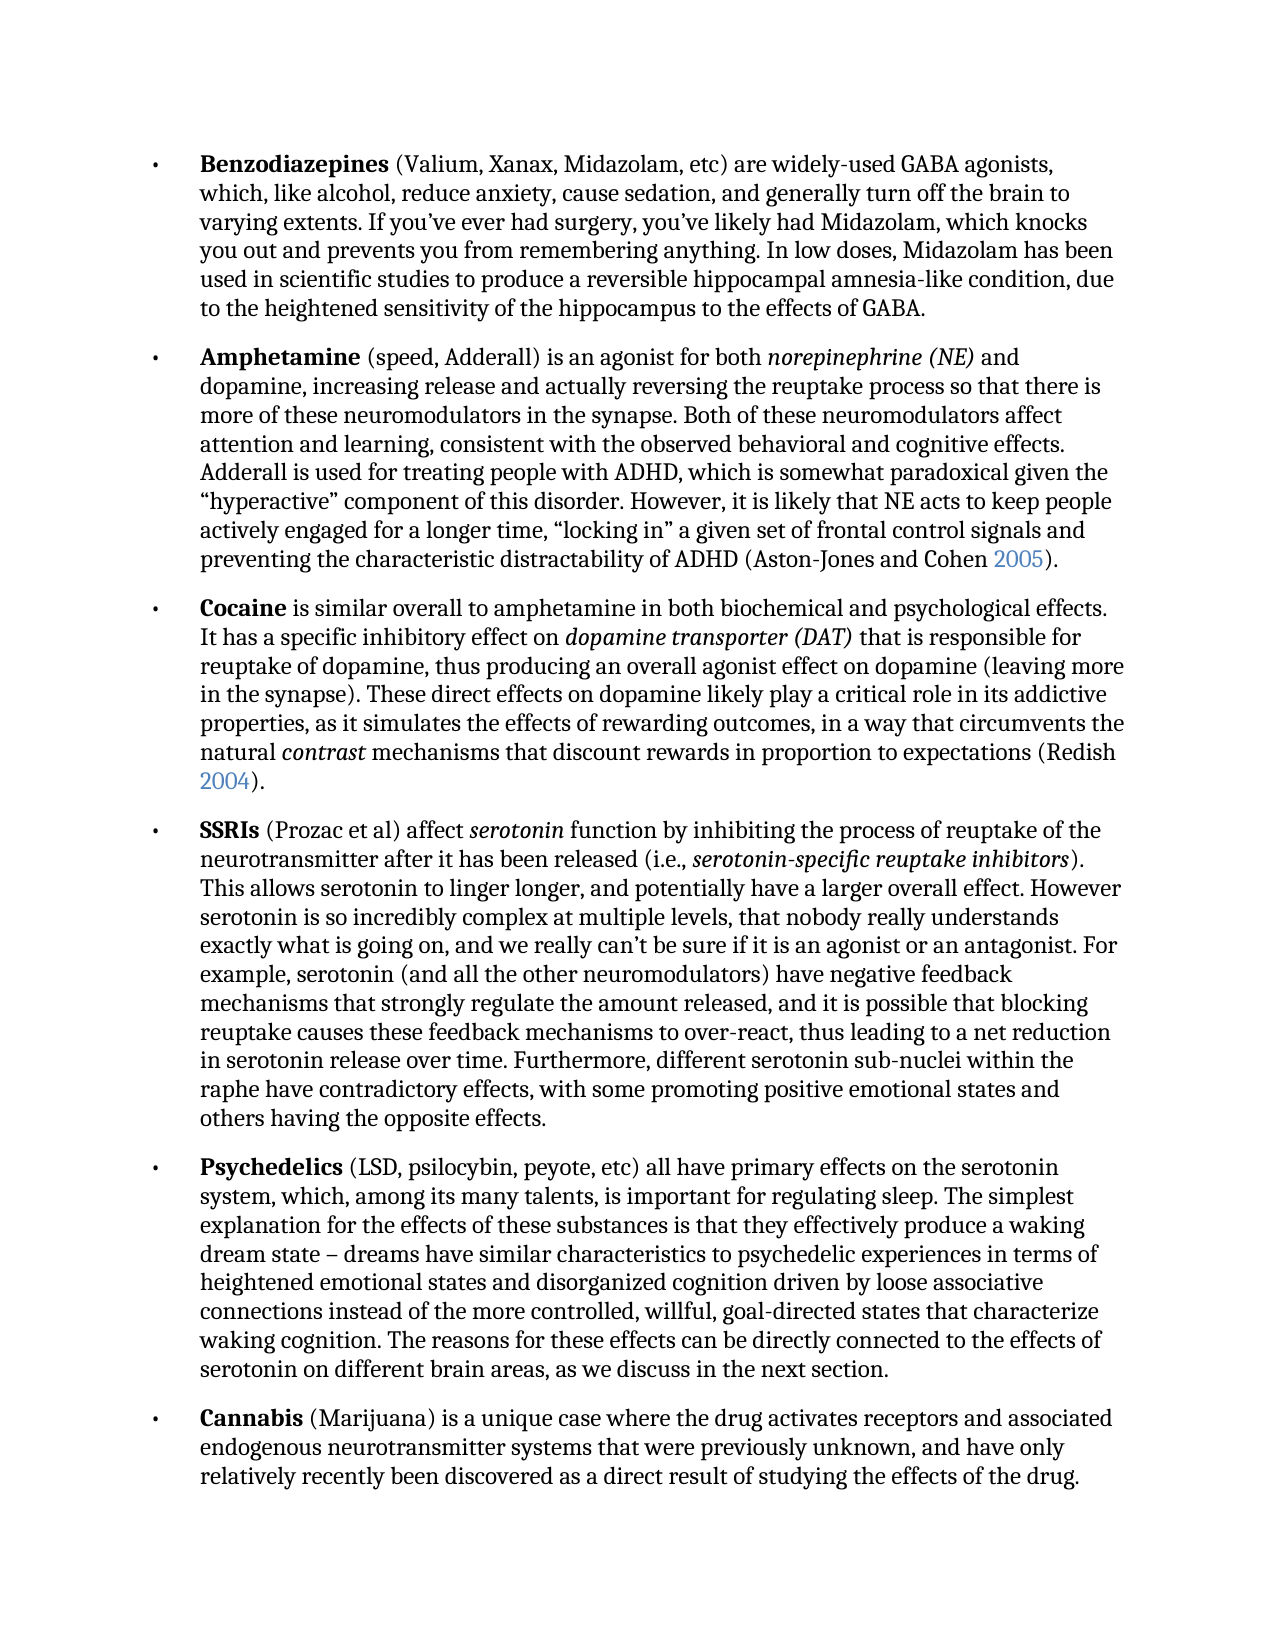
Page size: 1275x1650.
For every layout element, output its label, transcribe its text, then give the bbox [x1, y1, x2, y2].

list Psychedelics (LSD, psilocybin, peyote, etc) all have primary effects on the serotonin system, which, among its many talents, is important for regulating sleep. The simplest explanation for the effects of these substances is that they effectively produce a waking dream state – dreams have similar characteristics to psychedelic experiences in terms of heightened emotional states and disorganized cognition driven by loose associative connections instead of the more controlled, willful, goal-directed states that characterize waking cognition. The reasons for these effects can be directly connected to the effects of serotonin on different brain areas, as we discuss in the next section. [150, 1153, 1125, 1383]
list Benzodiazepines (Valium, Xanax, Midazolam, etc) are widely-used GABA agonists, which, like alcohol, reduce anxiety, cause sedation, and generally turn off the brain to varying extents. If you’ve ever had surgery, you’ve likely had Midazolam, which knocks you out and prevents you from remembering anything. In low doses, Midazolam has been used in scientific studies to produce a reversible hippocampal amnesia-like condition, due to the heightened sensitivity of the hippocampus to the effects of GABA. [150, 150, 1125, 322]
list SSRIs (Prozac et al) affect serotonin function by inhibiting the process of reuptake of the neurotransmitter after it has been released (i.e., serotonin-specific reuptake inhibitors). This allows serotonin to linger longer, and potentially have a larger overall effect. However serotonin is so incredibly complex at multiple levels, that nobody really understands exactly what is going on, and we really can’t be sure if it is an agonist or an antagonist. For example, serotonin (and all the other neuromodulators) have negative feedback mechanisms that strongly regulate the amount released, and it is possible that blocking reuptake causes these feedback mechanisms to over-react, thus leading to a net reduction in serotonin release over time. Furthermore, different serotonin sub-nuclei within the raphe have contradictory effects, with some promoting positive emotional states and others having the opposite effects. [150, 816, 1125, 1132]
list Cocaine is similar overall to amphetamine in both biochemical and psychological effects. It has a specific inhibitory effect on dopamine transporter (DAT) that is responsible for reuptake of dopamine, thus producing an overall agonist effect on dopamine (leaving more in the synapse). These direct effects on dopamine likely play a critical role in its addictive properties, as it simulates the effects of rewarding outcomes, in a way that circumvents the natural contrast mechanisms that discount rewards in proportion to expectations (Redish 2004). [150, 594, 1125, 795]
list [150, 1404, 1125, 1490]
list Amphetamine (speed, Adderall) is an agonist for both norepinephrine (NE) and dopamine, increasing release and actually reversing the reuptake process so that there is more of these neuromodulators in the synapse. Both of these neuromodulators affect attention and learning, consistent with the observed behavioral and cognitive effects. Adderall is used for treating people with ADHD, which is somewhat paradoxical given the “hyperactive” component of this disorder. However, it is likely that NE acts to keep people actively engaged for a longer time, “locking in” a given set of frontal control signals and preventing the characteristic distractability of ADHD (Aston-Jones and Cohen 2005). [150, 343, 1125, 573]
